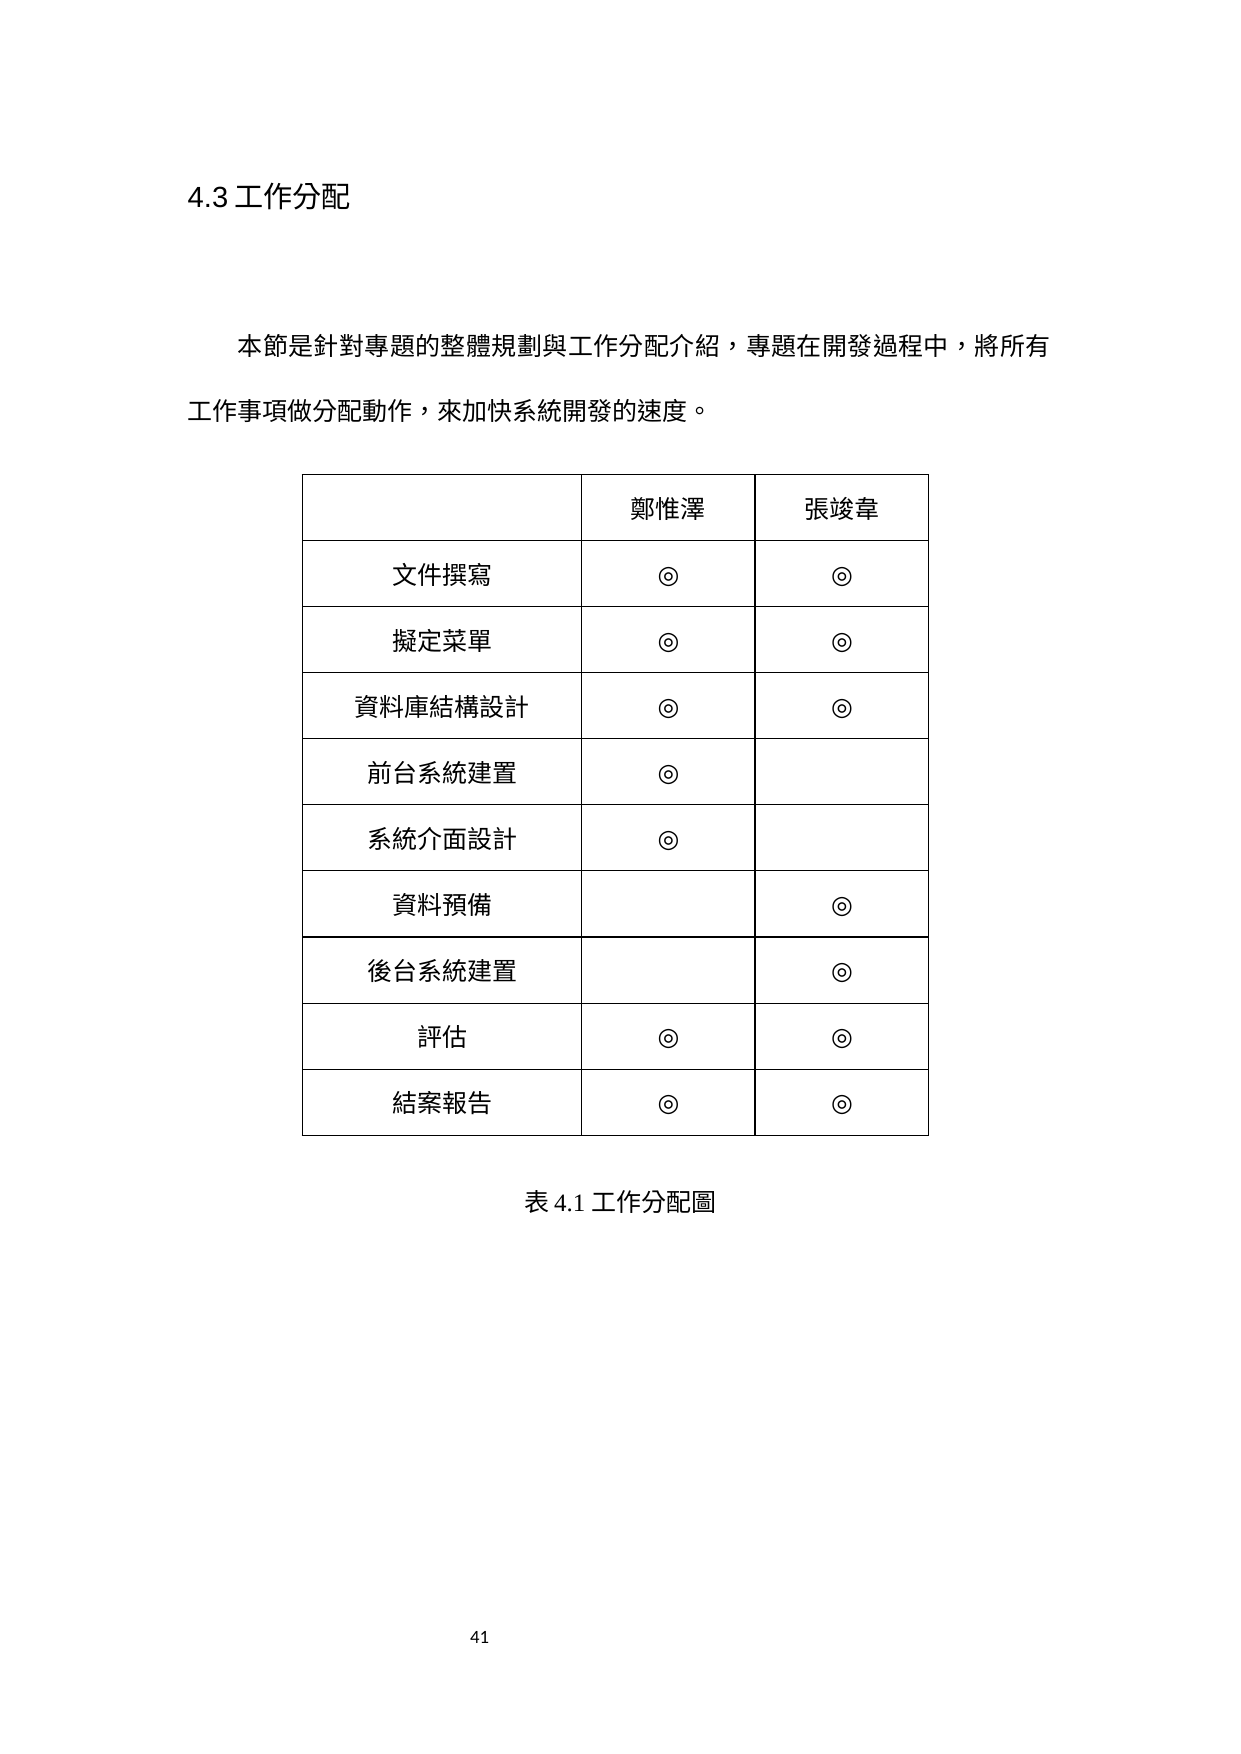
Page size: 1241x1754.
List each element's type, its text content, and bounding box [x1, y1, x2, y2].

table_cell ◎ [756, 1004, 928, 1068]
table_cell ◎ [756, 541, 928, 606]
table_cell ◎ [582, 607, 754, 672]
table_cell ◎ [582, 541, 754, 606]
table_cell 資料庫結構設計 [303, 673, 581, 738]
table_cell [582, 938, 754, 1002]
table_header 張竣韋 [756, 475, 928, 540]
table_cell ◎ [582, 673, 754, 738]
table_cell 後台系統建置 [303, 938, 581, 1002]
table_cell ◎ [756, 673, 928, 738]
table_cell 評估 [303, 1004, 581, 1068]
table_cell [756, 739, 928, 804]
table_cell [582, 871, 754, 936]
table_cell ◎ [756, 938, 928, 1002]
table_cell ◎ [756, 871, 928, 936]
table_cell 結案報告 [303, 1070, 581, 1134]
table_cell 擬定菜單 [303, 607, 581, 672]
table_cell ◎ [582, 1004, 754, 1068]
table_cell 系統介面設計 [303, 805, 581, 870]
subtitle 4.3工作分配 [187, 162, 1053, 227]
table_header 鄭惟澤 [582, 475, 754, 540]
table_cell ◎ [582, 1070, 754, 1134]
table_cell 前台系統建置 [303, 739, 581, 804]
table_cell ◎ [582, 739, 754, 804]
table_cell 文件撰寫 [303, 541, 581, 606]
table_cell ◎ [756, 607, 928, 672]
table_cell ◎ [582, 805, 754, 870]
table_cell 資料預備 [303, 871, 581, 936]
text 本節是針對專題的整體規劃與工作分配介紹，專題在開發過程中，將所有工作事項做分配動作，來加快系統開發的速度。 [187, 312, 1053, 442]
table_cell ◎ [756, 1070, 928, 1134]
text 表4.1 工作分配圖 [187, 1168, 1053, 1233]
table_cell [756, 805, 928, 870]
table_header [303, 475, 581, 540]
